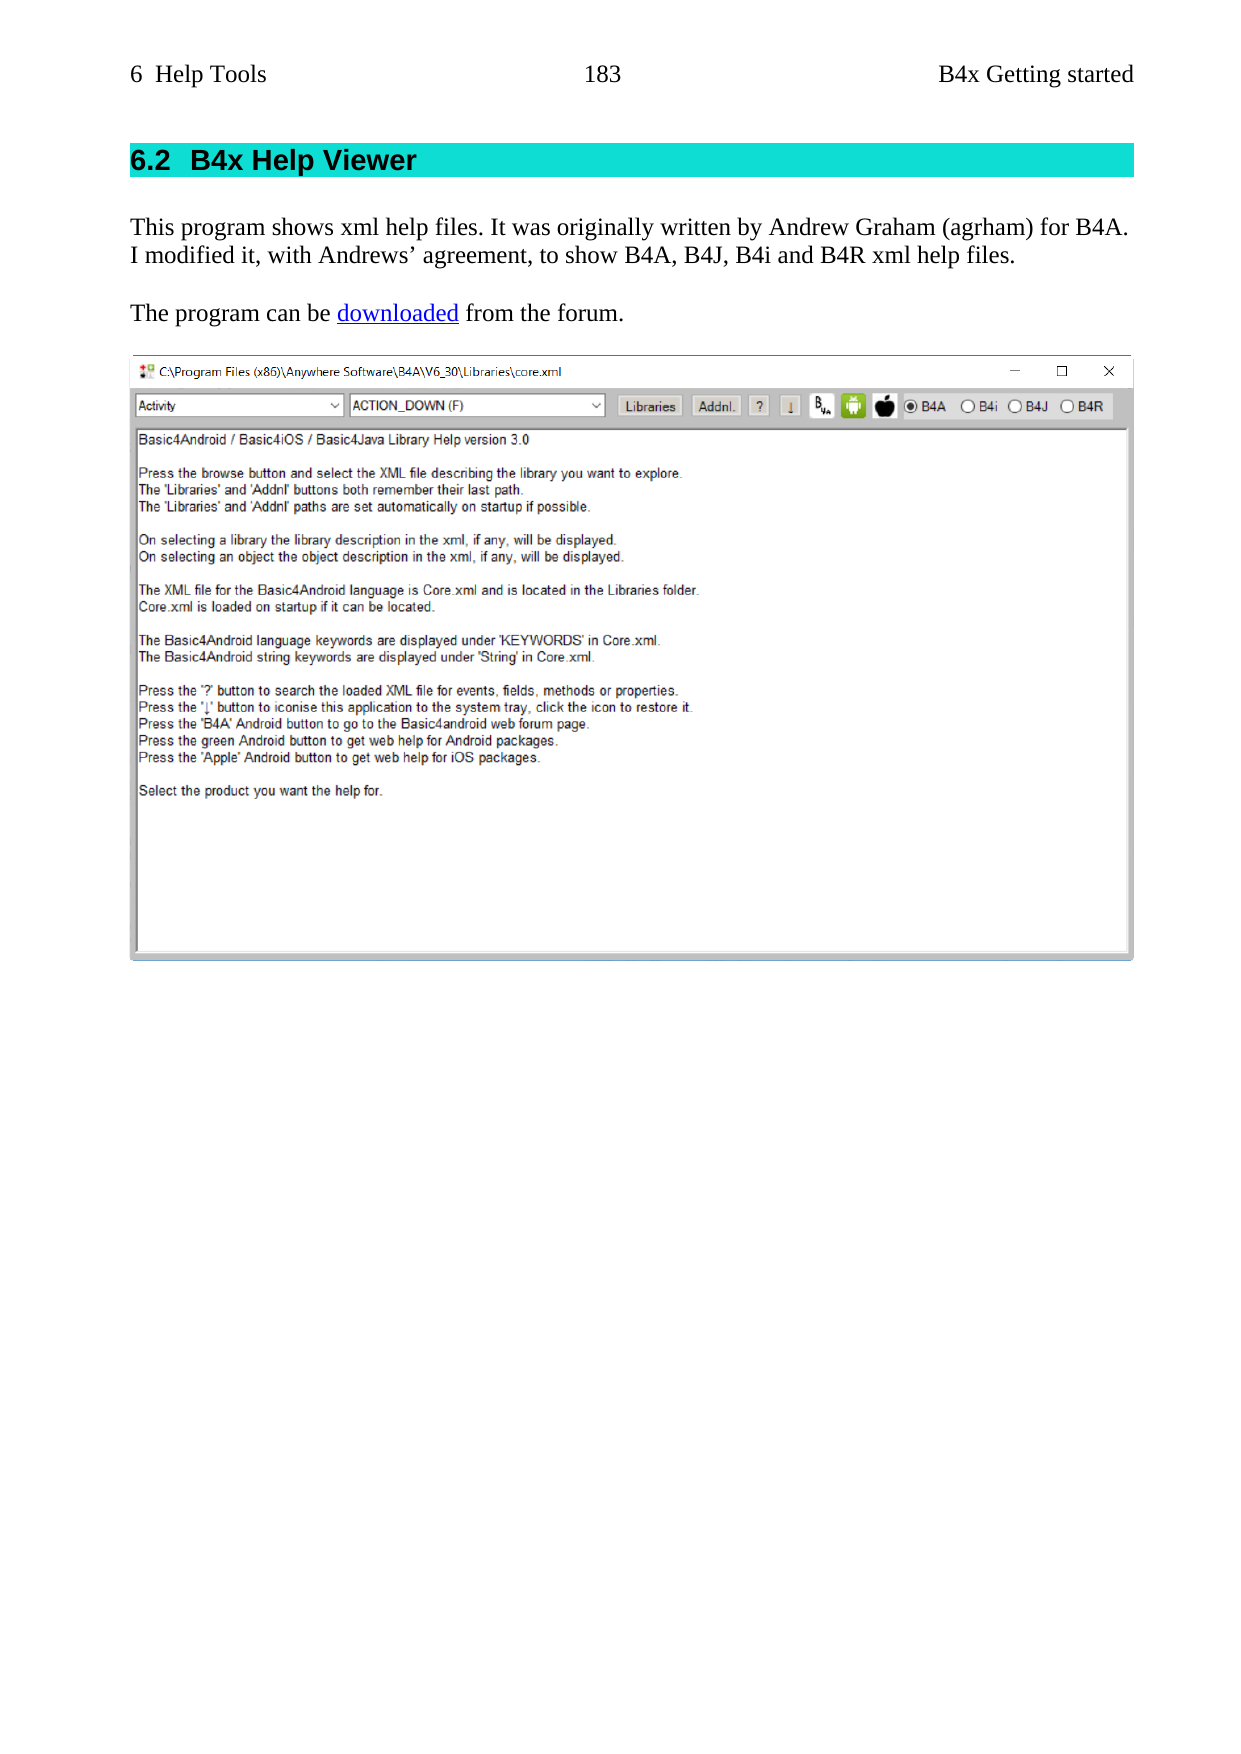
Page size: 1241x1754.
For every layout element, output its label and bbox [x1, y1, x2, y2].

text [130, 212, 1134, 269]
picture [129, 355, 1134, 961]
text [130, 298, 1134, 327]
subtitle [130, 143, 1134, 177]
